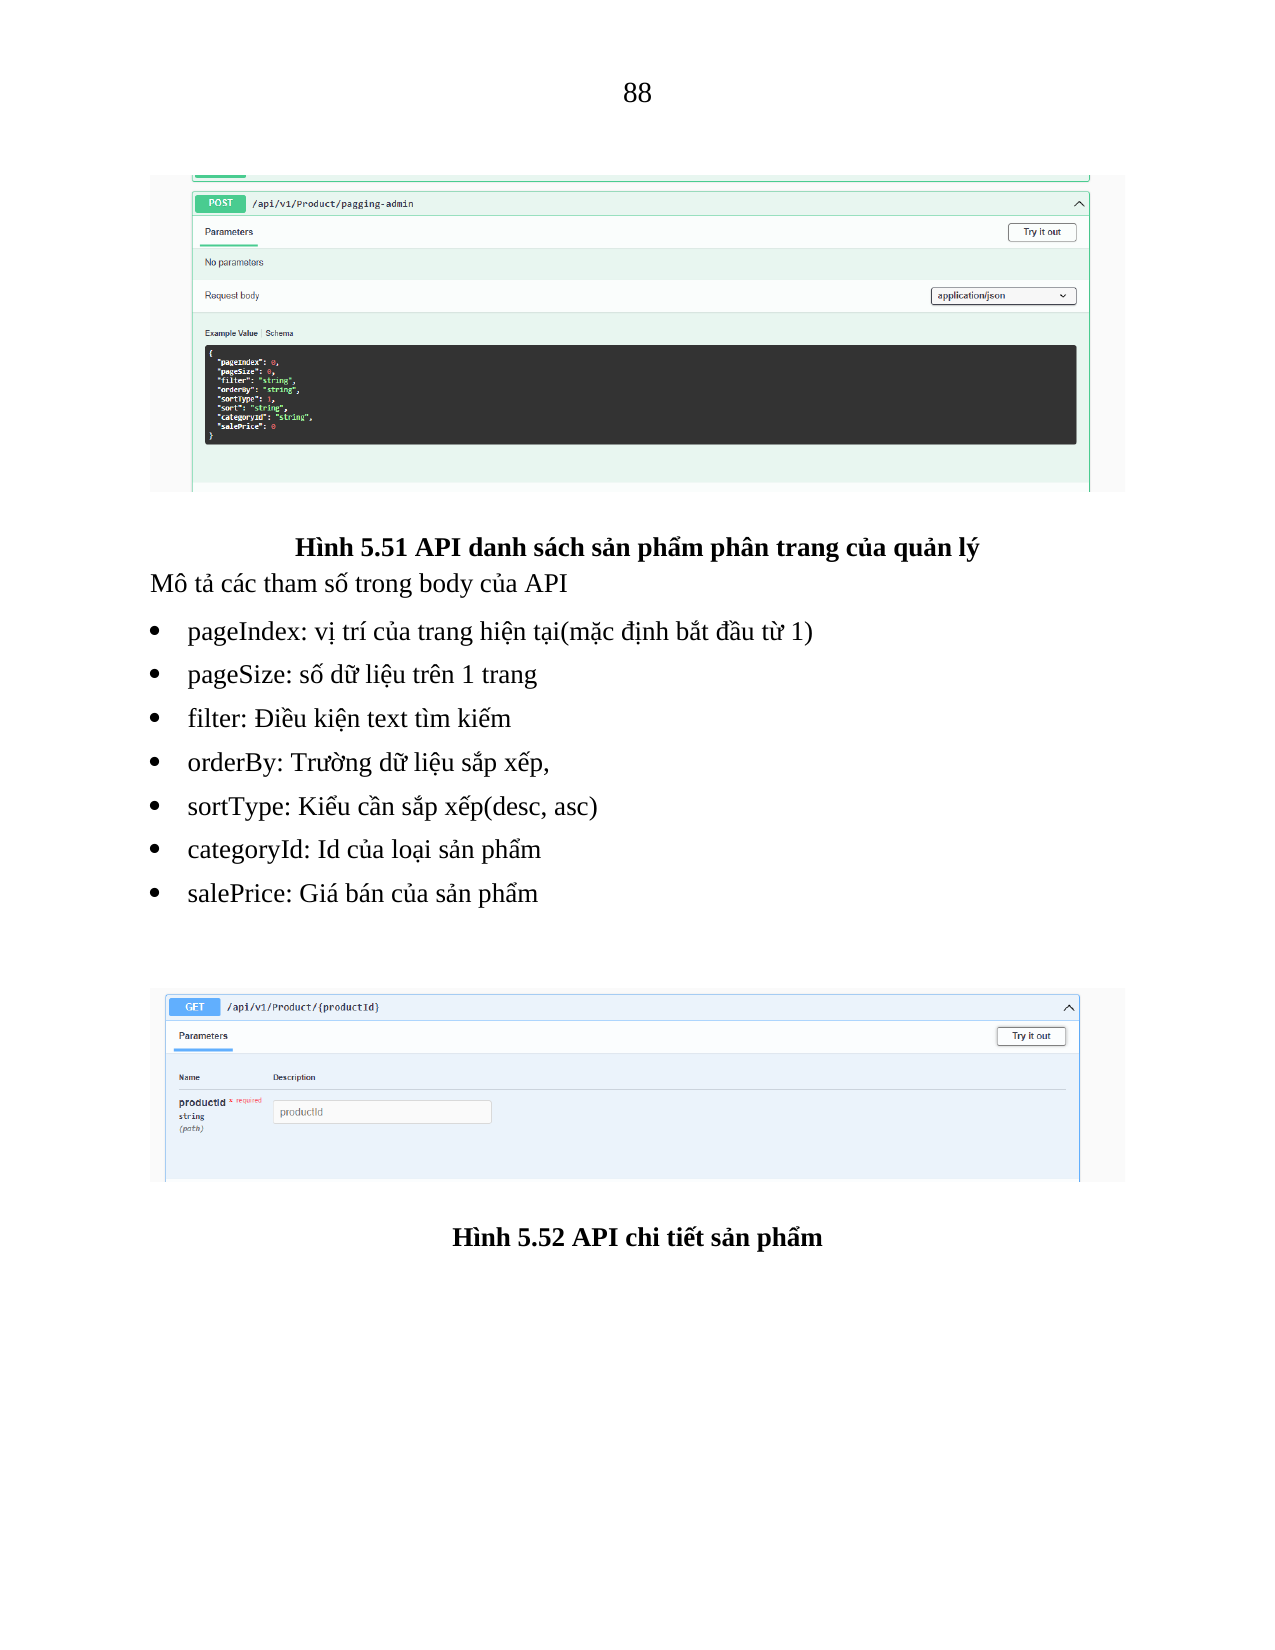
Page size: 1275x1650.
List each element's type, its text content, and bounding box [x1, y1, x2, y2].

picture [150, 988, 1125, 1182]
text Hình 5.51 API danh sách sản phẩm phân trang của quản lý [150, 531, 1125, 562]
list categoryId: Id của loại sản phẩm [150, 834, 1125, 865]
text Mô tả các tham số trong body của API [150, 567, 1125, 598]
picture [150, 175, 1125, 492]
list filter: Điều kiện text tìm kiếm [150, 702, 1125, 734]
list pageIndex: vị trí của trang hiện tại(mặc định bắt đầu từ 1) [150, 615, 1125, 646]
list pageSize: số dữ liệu trên 1 trang [150, 659, 1125, 690]
list sortType: Kiểu cần sắp xếp(desc, asc) [150, 790, 1125, 821]
list orderBy: Trường dữ liệu sắp xếp, [150, 746, 1125, 777]
list salePrice: Giá bán của sản phẩm [150, 877, 1125, 909]
text Hình 5.52 API chi tiết sản phẩm [150, 1221, 1125, 1252]
